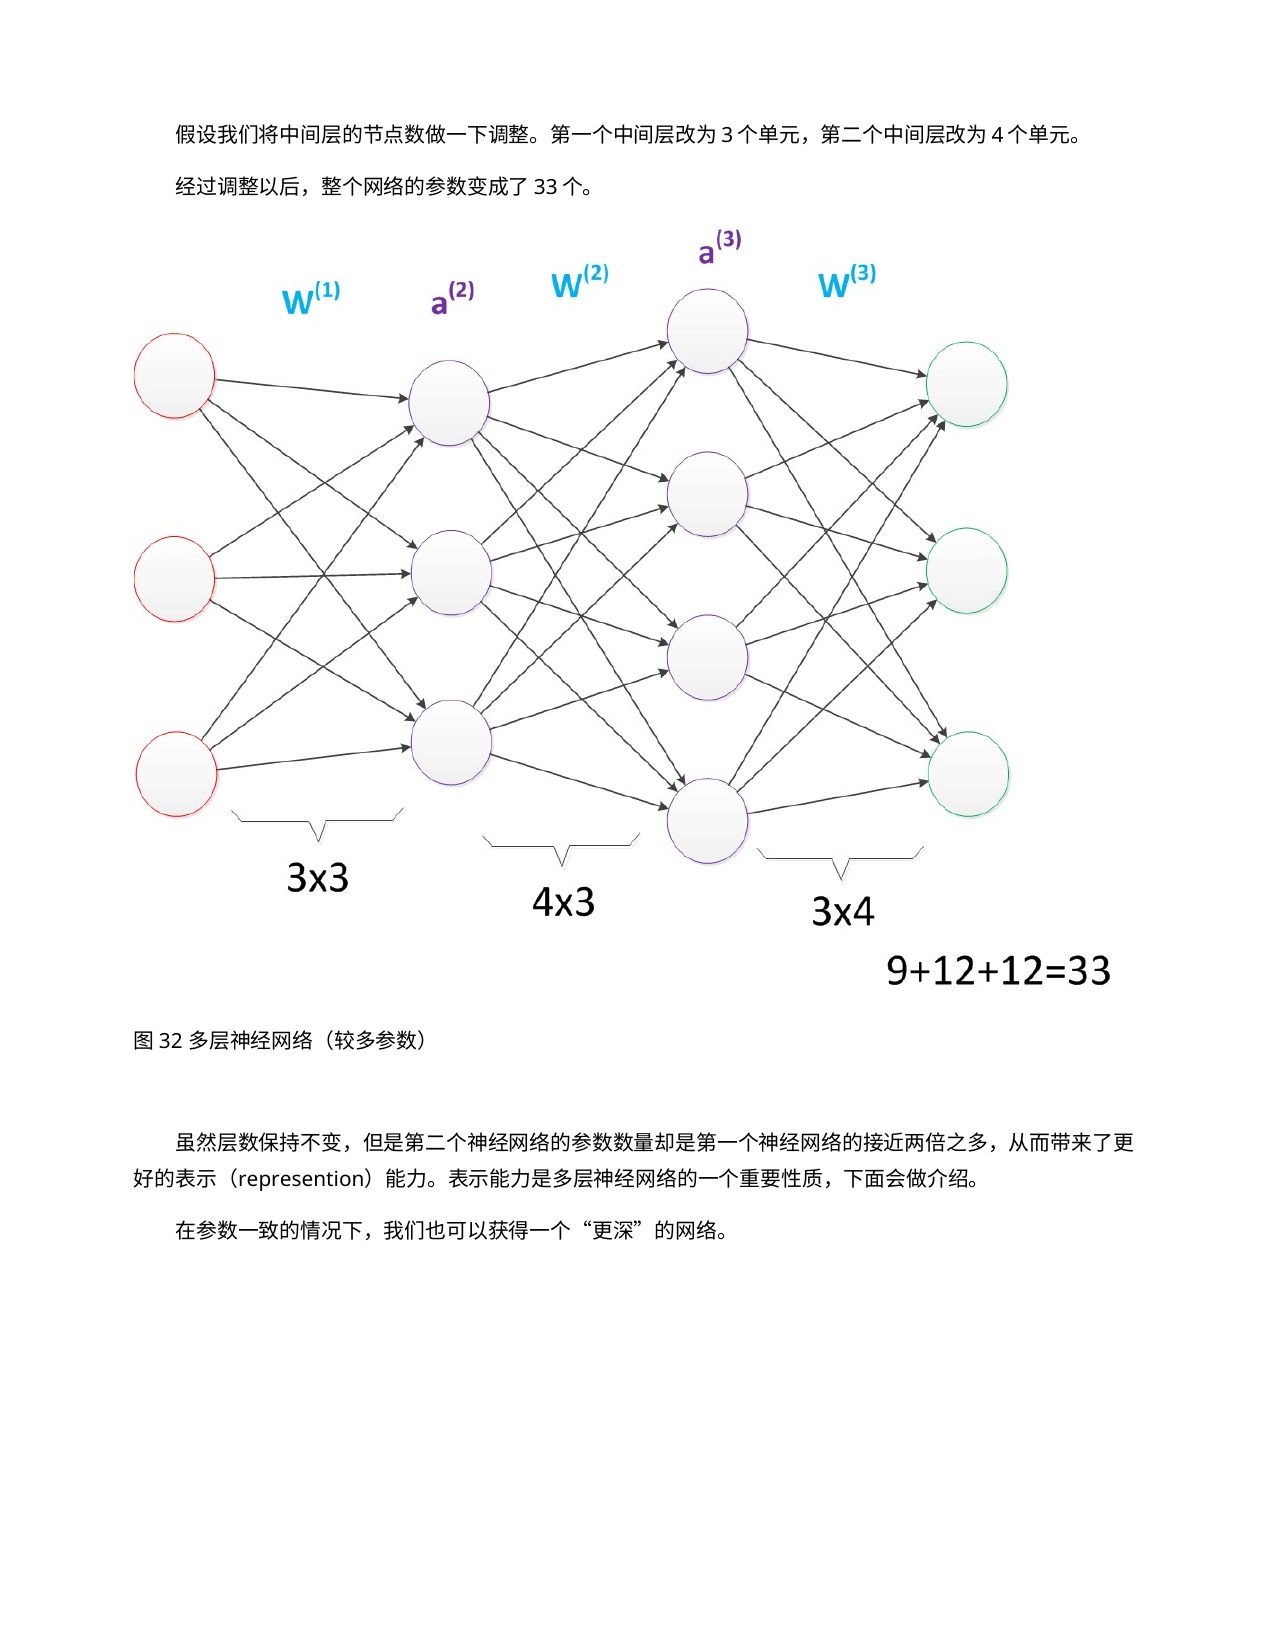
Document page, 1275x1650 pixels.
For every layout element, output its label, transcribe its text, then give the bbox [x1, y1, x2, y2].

text 图32 多层神经网络（较多参数） [134, 1024, 1141, 1054]
picture [133, 222, 1112, 997]
text 虽然层数保持不变，但是第二个神经网络的参数数量却是第一个神经网络的接近两倍之多，从而带来了更好的表示（represention）能力。表示能力是多层神经网络的一个重要性质，下面会做介绍。 [134, 1126, 1141, 1192]
text 假设我们将中间层的节点数做一下调整。第一个中间层改为3个单元，第二个中间层改为4个单元。 [134, 118, 1141, 148]
text 经过调整以后，整个网络的参数变成了33个。 [134, 170, 1141, 200]
text 在参数一致的情况下，我们也可以获得一个“更深”的网络。 [134, 1214, 1141, 1244]
